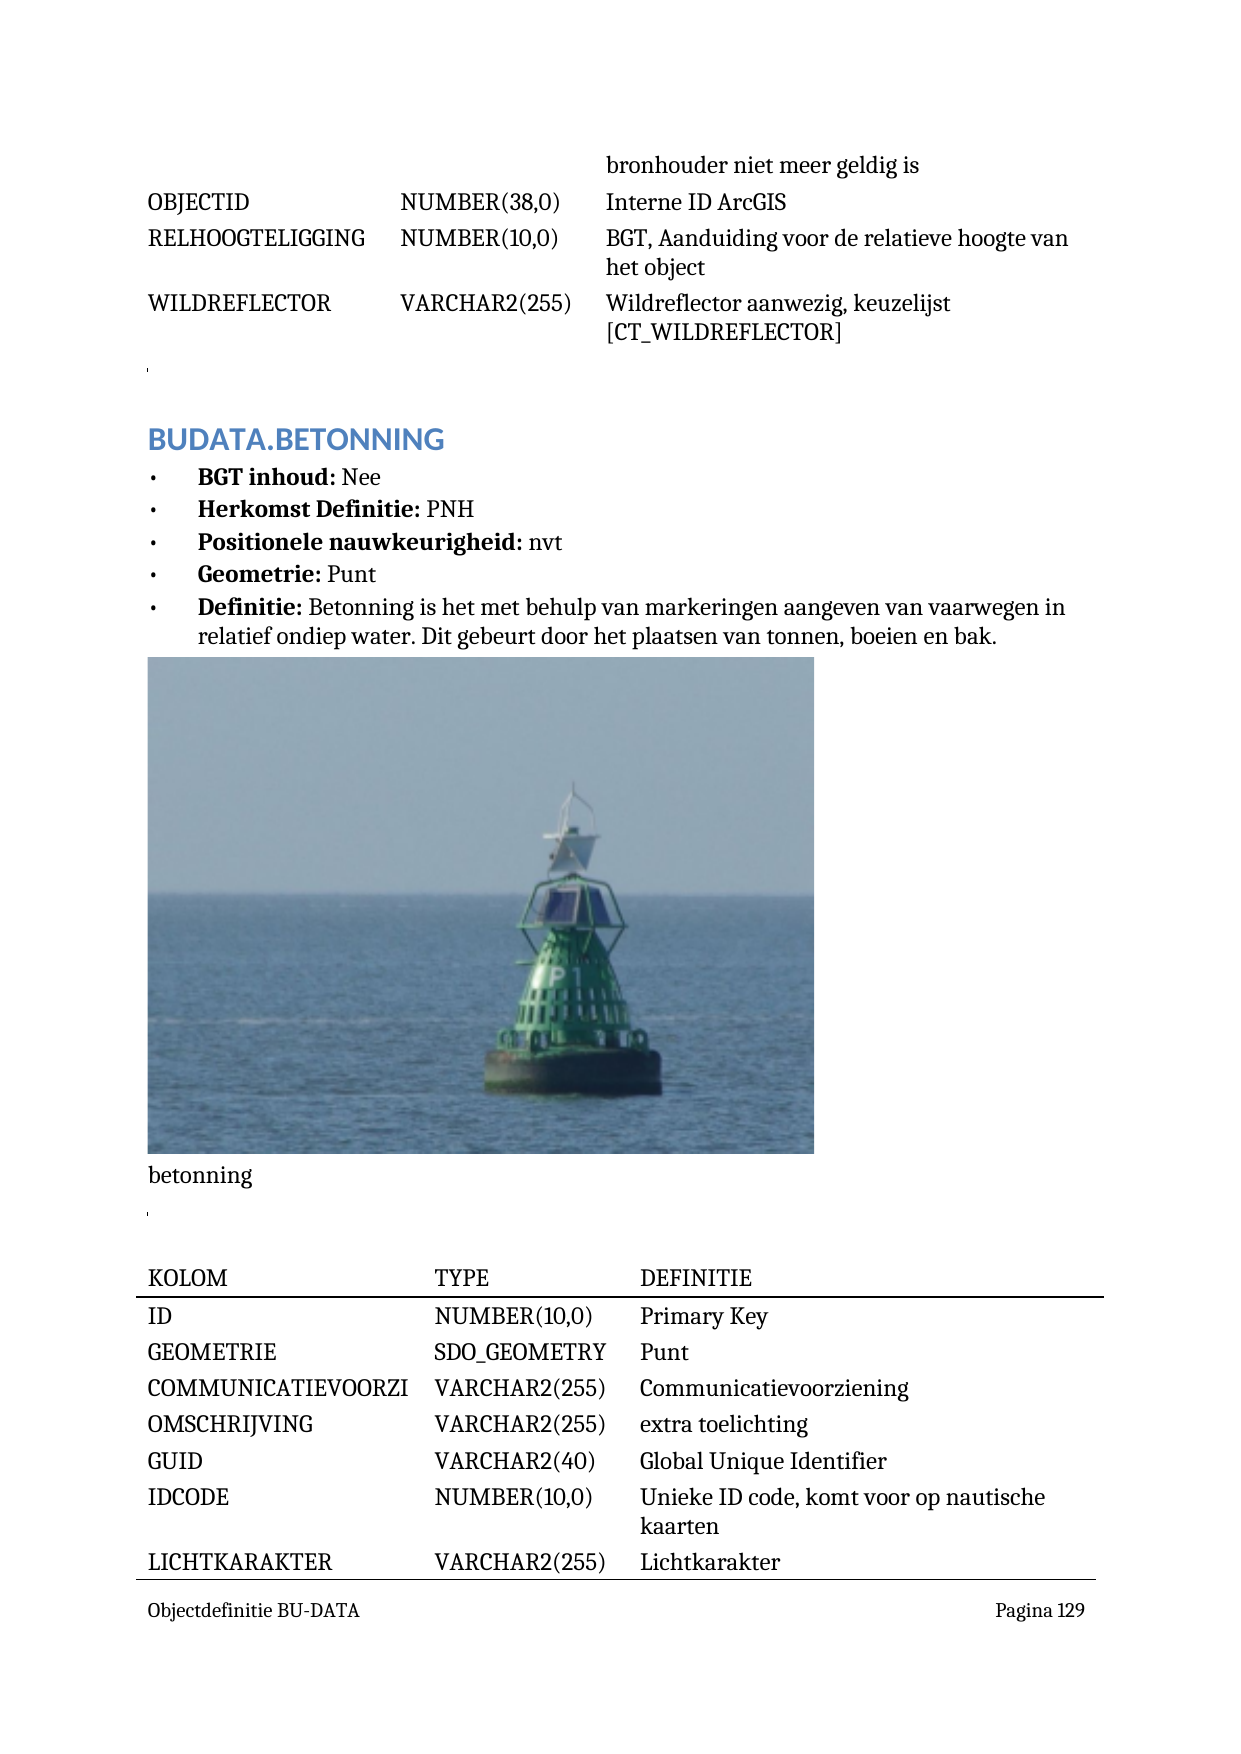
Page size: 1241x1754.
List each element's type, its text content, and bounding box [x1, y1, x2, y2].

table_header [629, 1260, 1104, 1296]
list BGT inhoud: Nee [148, 463, 1093, 492]
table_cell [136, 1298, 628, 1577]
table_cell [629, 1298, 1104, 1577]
list Geometrie: Punt [148, 560, 1093, 589]
list Herkomst Definitie: PNH [148, 495, 1093, 524]
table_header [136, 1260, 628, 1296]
list Definitie: Betonning is het met behulp van markeringen aangeven van vaarwegen in relatief ondiep water. Dit gebeurt door het plaatsen van tonnen, boeien en bak. [148, 593, 1093, 650]
list Positionele nauwkeurigheid: nvt [148, 528, 1093, 557]
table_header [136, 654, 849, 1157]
subtitle BUDATA.BETONNING [148, 418, 1093, 459]
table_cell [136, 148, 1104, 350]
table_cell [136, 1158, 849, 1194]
picture [147, 657, 815, 1154]
